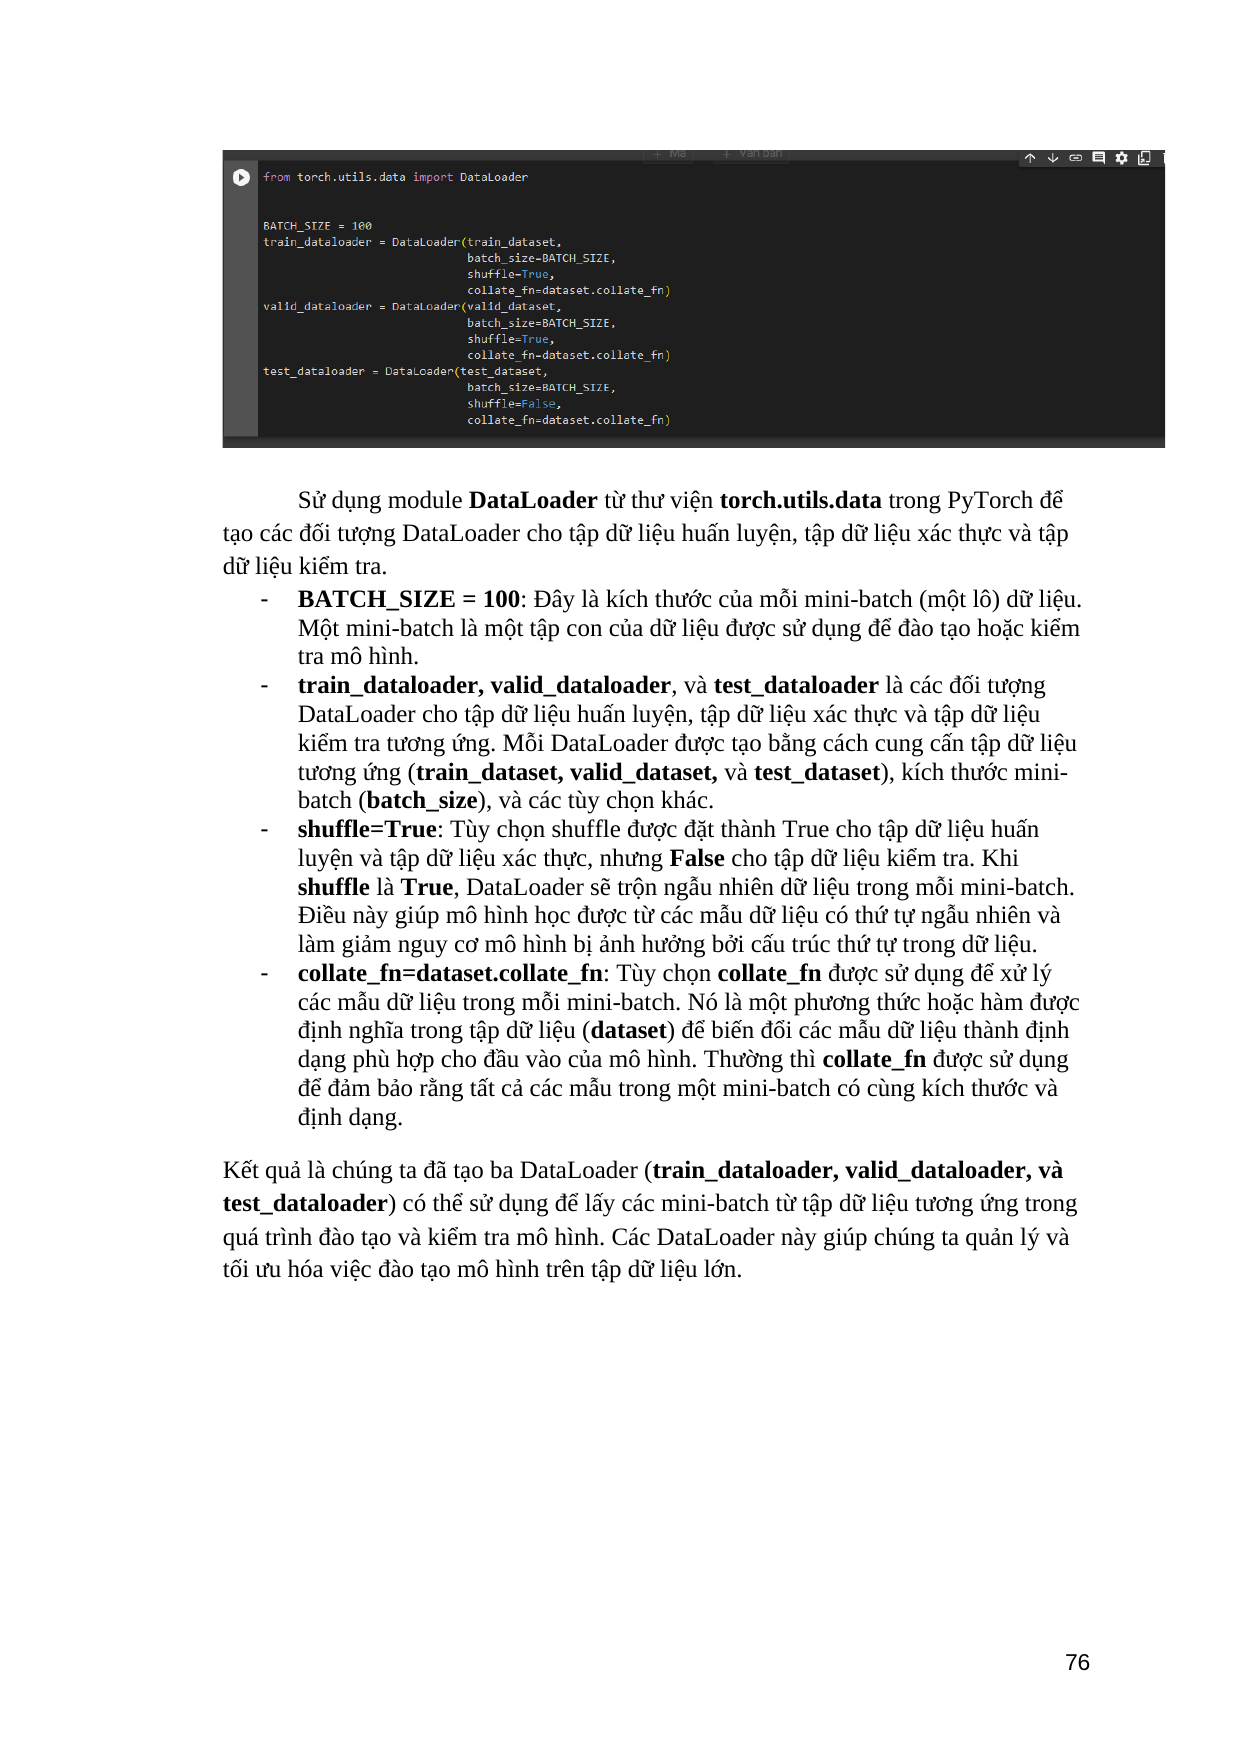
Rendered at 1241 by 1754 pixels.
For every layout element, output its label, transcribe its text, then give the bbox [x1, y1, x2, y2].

list collate_fn=dataset.collate_fn: Tùy chọn collate_fn được sử dụng để xử lý các mẫu dữ liệu trong mỗi mini-batch. Nó là một phương thức hoặc hàm được định nghĩa trong tập dữ liệu (dataset) để biến đổi các mẫu dữ liệu thành định dạng phù hợp cho đầu vào của mô hình. Thường thì collate_fn được sử dụng để đảm bảo rằng tất cả các mẫu trong một mini-batch có cùng kích thước và định dạng. [260, 958, 1090, 1131]
text Kết quả là chúng ta đã tạo ba DataLoader (train_dataloader, valid_dataloader, và test_dataloader) có thể sử dụng để lấy các mini-batch từ tập dữ liệu tương ứng trong quá trình đào tạo và kiểm tra mô hình. Các DataLoader này giúp chúng ta quản lý và tối ưu hóa việc đào tạo mô hình trên tập dữ liệu lớn. [223, 1156, 1090, 1283]
list train_dataloader, valid_dataloader, và test_dataloader là các đối tượng DataLoader cho tập dữ liệu huấn luyện, tập dữ liệu xác thực và tập dữ liệu kiểm tra tương ứng. Mỗi DataLoader được tạo bằng cách cung cấn tập dữ liệu tương ứng (train_dataset, valid_dataset, và test_dataset), kích thước mini-batch (batch_size), và các tùy chọn khác. [260, 670, 1090, 814]
list BATCH_SIZE = 100: Đây là kích thước của mỗi mini-batch (một lô) dữ liệu. Một mini-batch là một tập con của dữ liệu được sử dụng để đào tạo hoặc kiểm tra mô hình. [260, 584, 1090, 670]
list shuffle=True: Tùy chọn shuffle được đặt thành True cho tập dữ liệu huấn luyện và tập dữ liệu xác thực, nhưng False cho tập dữ liệu kiểm tra. Khi shuffle là True, DataLoader sẽ trộn ngẫu nhiên dữ liệu trong mỗi mini-batch. Điều này giúp mô hình học được từ các mẫu dữ liệu có thứ tự ngẫu nhiên và làm giảm nguy cơ mô hình bị ảnh hưởng bởi cấu trúc thứ tự trong dữ liệu. [260, 814, 1090, 958]
text Sử dụng module DataLoader từ thư viện torch.utils.data trong PyTorch để tạo các đối tượng DataLoader cho tập dữ liệu huấn luyện, tập dữ liệu xác thực và tập dữ liệu kiểm tra. [223, 485, 1090, 579]
picture [222, 150, 1166, 448]
